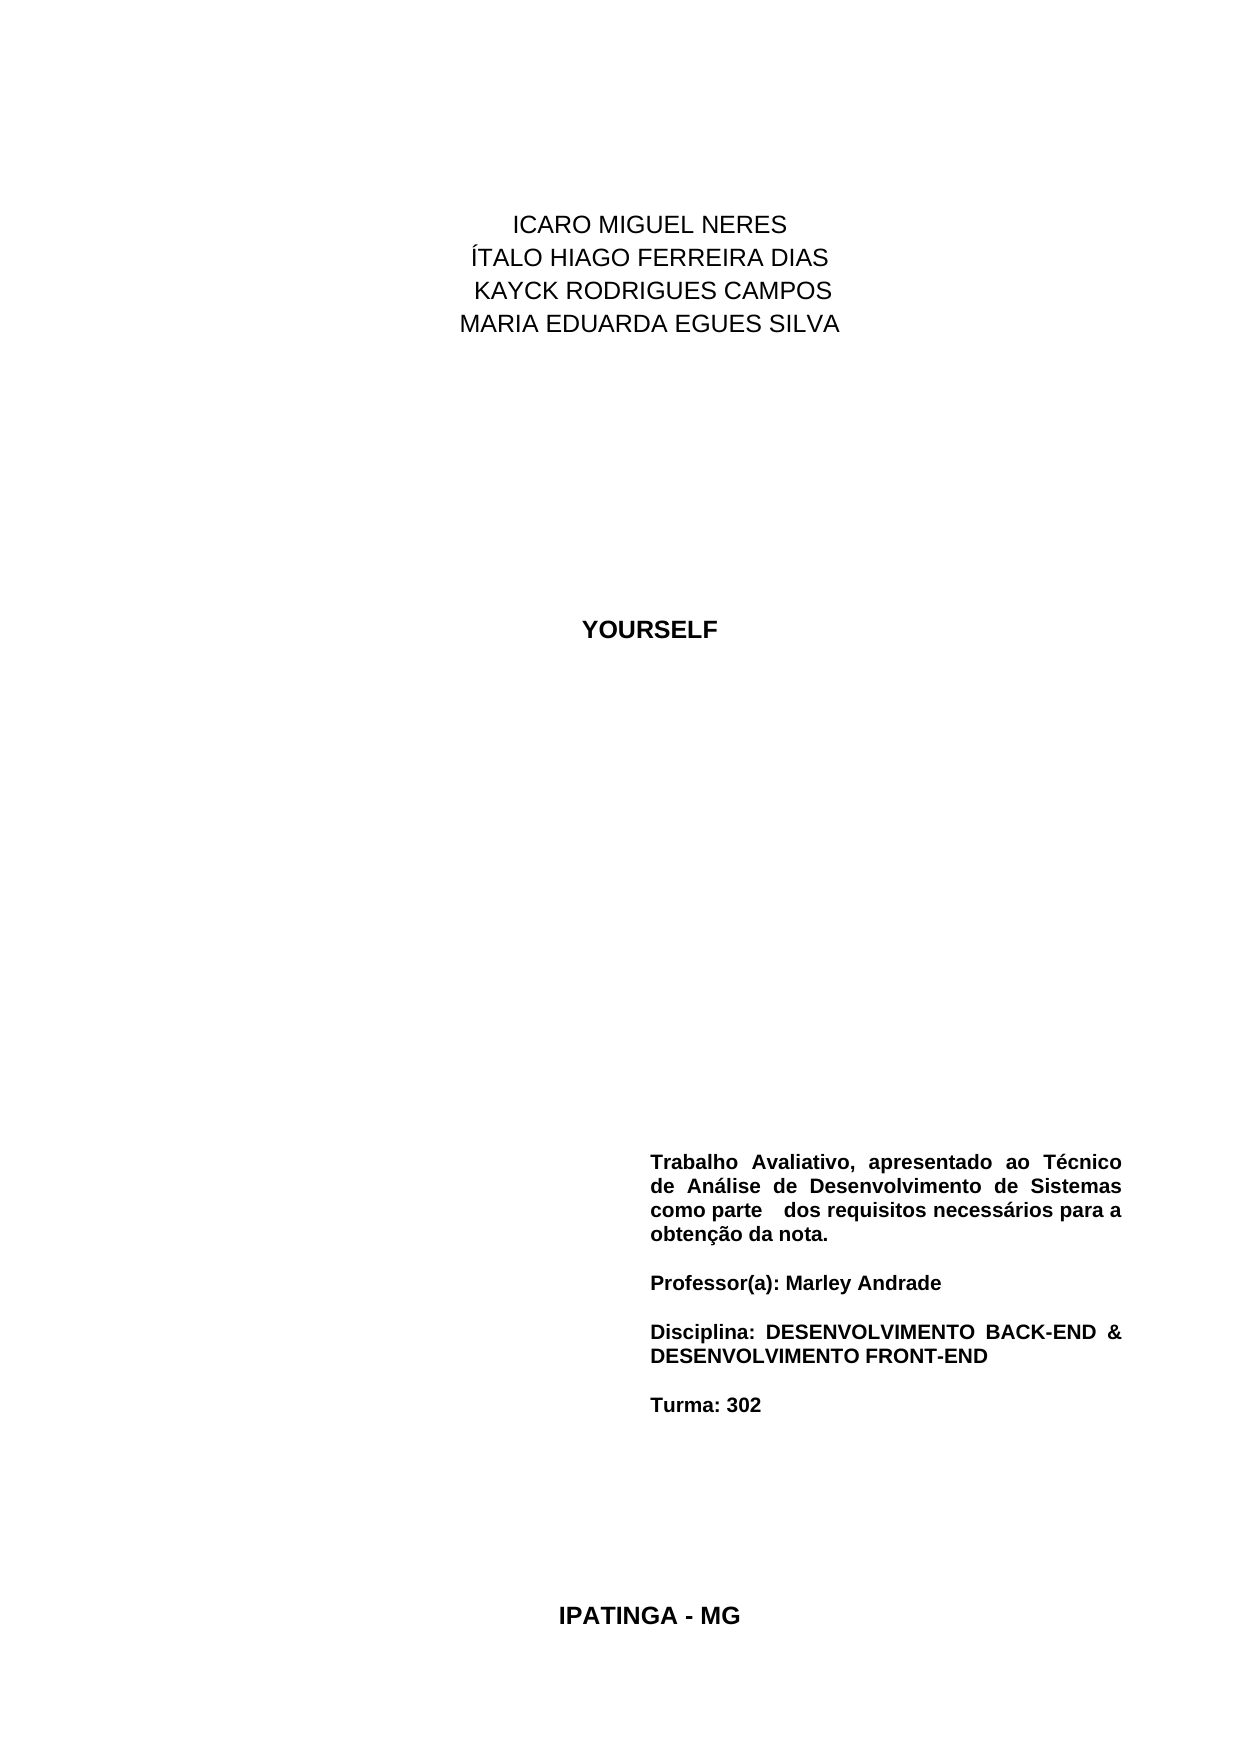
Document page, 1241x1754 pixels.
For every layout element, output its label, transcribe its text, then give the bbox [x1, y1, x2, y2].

text ÍTALO HIAGO FERREIRA DIAS [177, 243, 1122, 272]
text Disciplina: DESENVOLVIMENTO BACK-END & DESENVOLVIMENTO FRONT-END [650, 1320, 1122, 1368]
text Professor(a): Marley Andrade [650, 1271, 1122, 1295]
text Trabalho Avaliativo, apresentado ao Técnico de Análise de Desenvolvimento de Sistemas como parte dos requisitos necessários para a obtenção da nota. [650, 1150, 1122, 1246]
text MARIA EDUARDA EGUES SILVA [177, 309, 1122, 338]
text Turma: 302 [650, 1393, 1122, 1417]
text ICARO MIGUEL NERES [177, 210, 1122, 239]
text YOURSELF [177, 615, 1122, 644]
text KAYCK RODRIGUES CAMPOS [177, 276, 1122, 305]
text IPATINGA - MG [177, 1601, 1122, 1630]
